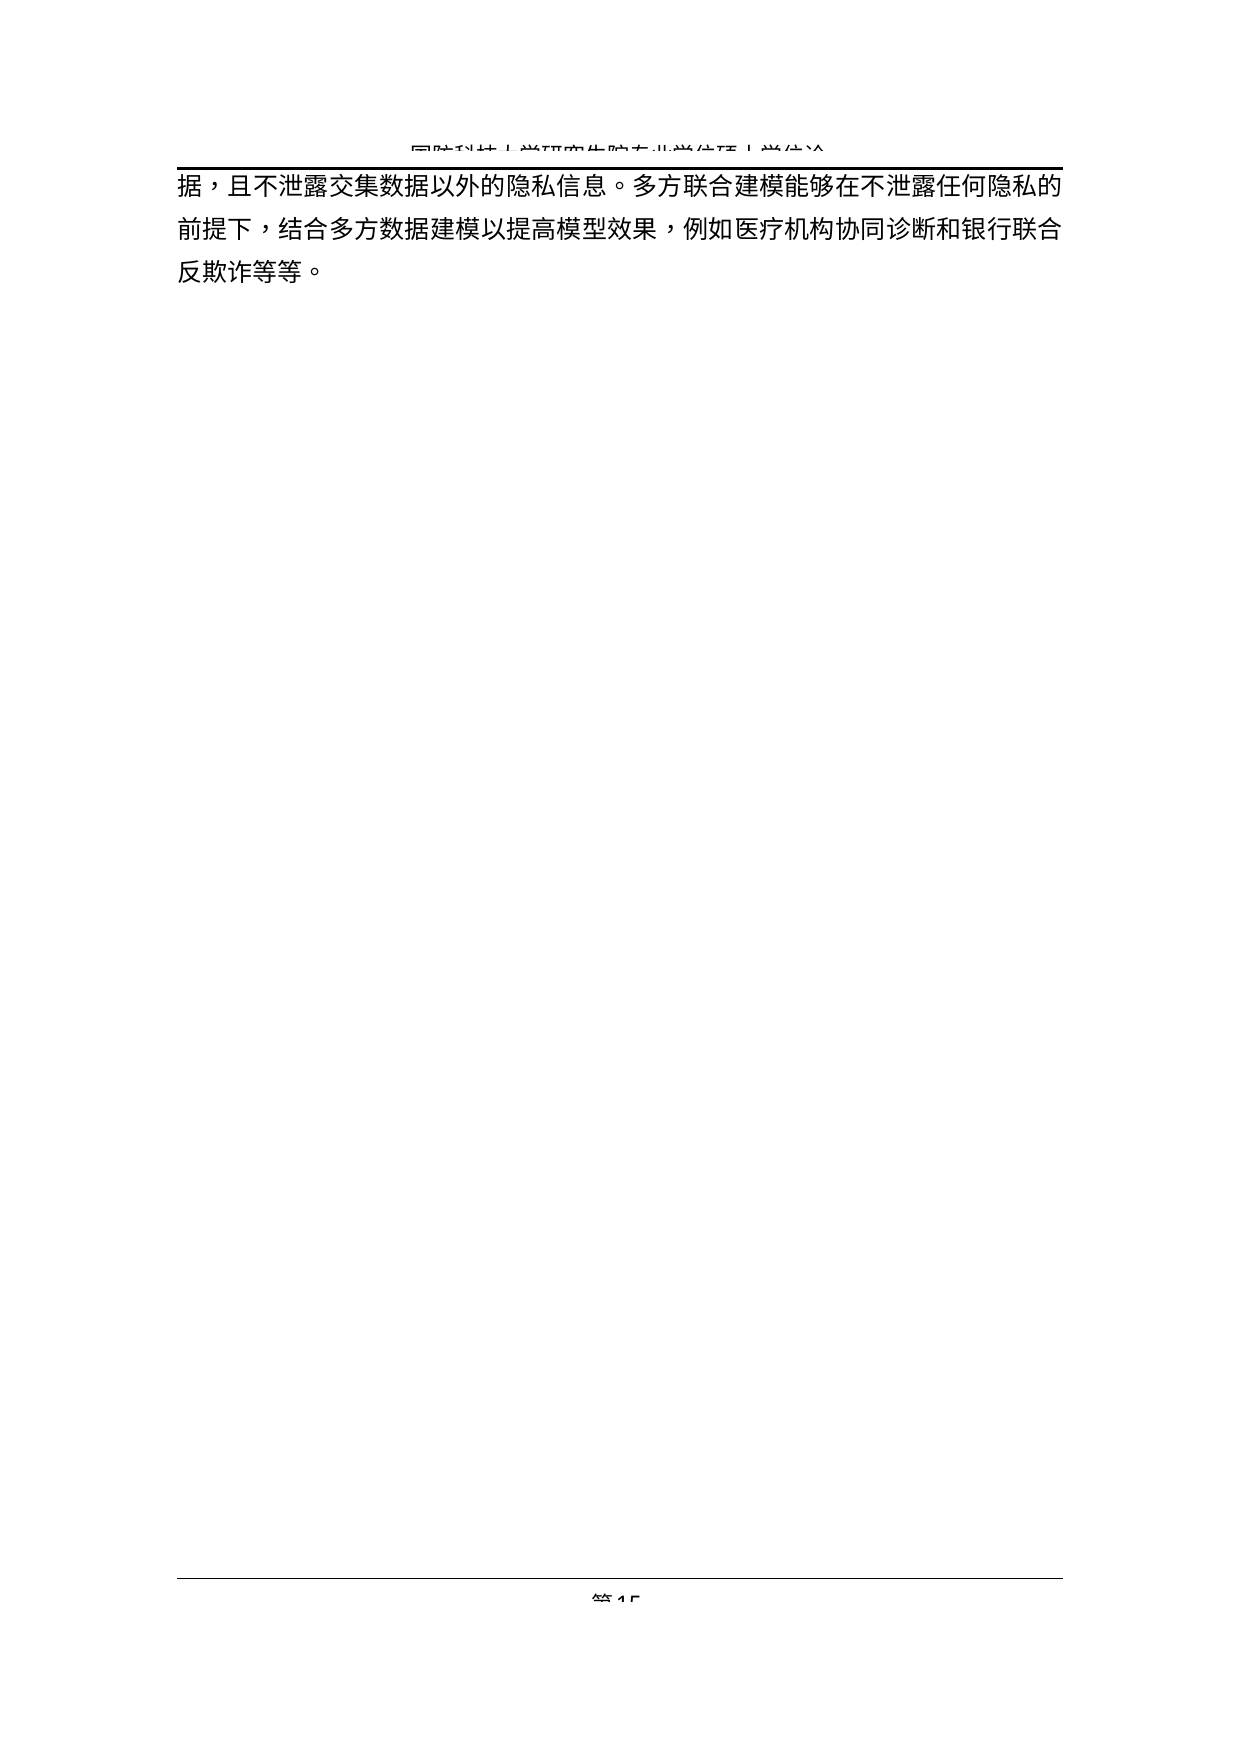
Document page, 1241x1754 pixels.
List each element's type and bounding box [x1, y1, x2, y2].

text [177, 169, 1063, 289]
